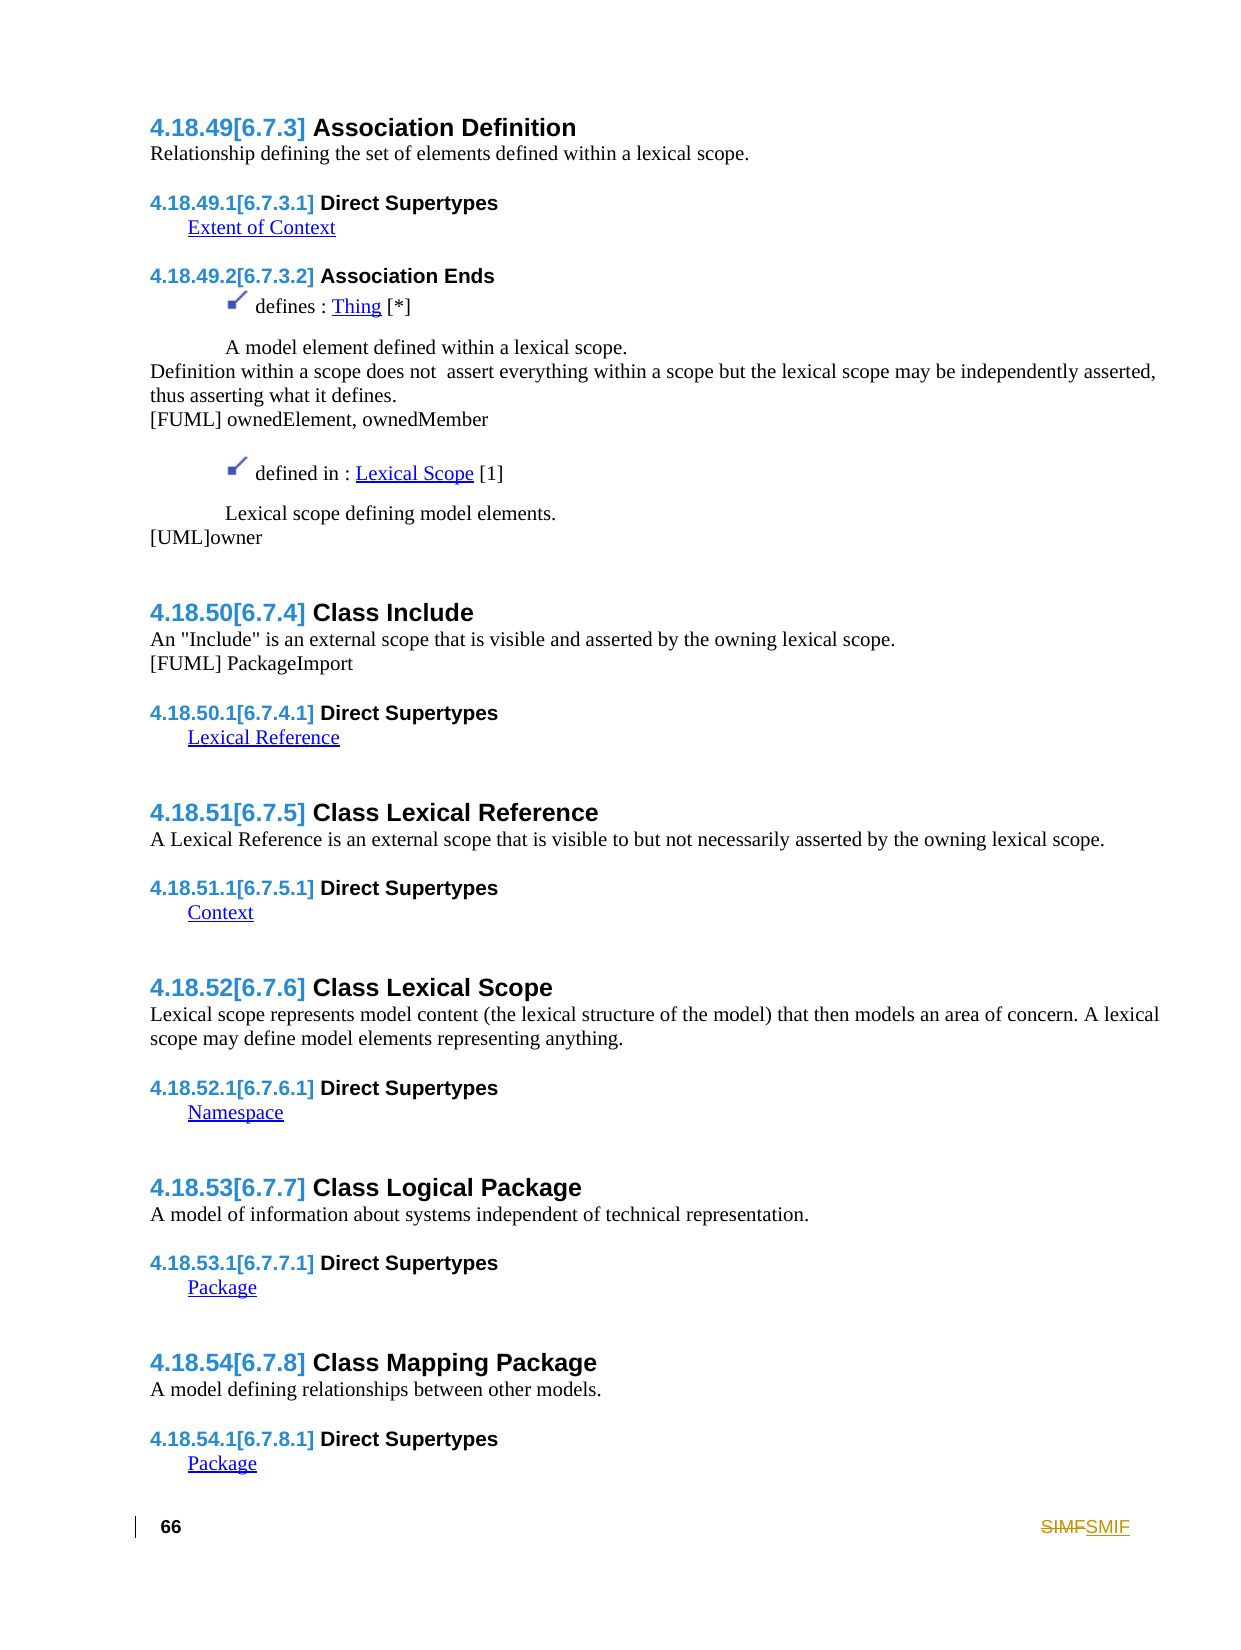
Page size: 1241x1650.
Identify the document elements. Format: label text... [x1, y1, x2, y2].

subtitle Association Definition [150, 112, 1165, 141]
subtitle Class Include [150, 598, 1165, 627]
subtitle Direct Supertypes [150, 1251, 1165, 1275]
subtitle Class Logical Package [150, 1173, 1165, 1201]
subtitle Association Ends [150, 264, 1165, 288]
subtitle Direct Supertypes [150, 1076, 1165, 1099]
text Package [187, 1450, 1165, 1474]
text Package [187, 1275, 1165, 1299]
subtitle Direct Supertypes [150, 191, 1165, 215]
subtitle Class Lexical Scope [150, 973, 1165, 1002]
text defined in : Lexical Scope [1] [150, 455, 1165, 484]
subtitle Direct Supertypes [150, 1426, 1165, 1450]
text Relationship defining the set of elements defined within a lexical scope. [150, 141, 1165, 165]
subtitle Class Lexical Reference [150, 798, 1165, 827]
text Context [187, 900, 1165, 924]
text A model of information about systems independent of technical representation. [150, 1201, 1165, 1226]
text A Lexical Reference is an external scope that is visible to but not necessarily asserted by the owning lexical scope. [150, 827, 1165, 851]
subtitle Direct Supertypes [150, 876, 1165, 900]
text defines : Thing [*] [150, 288, 1165, 318]
text Lexical Reference [187, 725, 1165, 749]
subtitle Direct Supertypes [150, 701, 1165, 725]
text Lexical scope defining model elements. [UML]owner [150, 501, 1165, 549]
subtitle Class Mapping Package [150, 1348, 1165, 1377]
text Namespace [187, 1099, 1165, 1124]
text A model defining relationships between other models. [150, 1377, 1165, 1401]
text Lexical scope represents model content (the lexical structure of the model) that then models an area of concern. A lexical scope may define model elements representing anything. [150, 1002, 1165, 1050]
text Extent of Context [187, 215, 1165, 239]
text A model element defined within a lexical scope. Definition within a scope does not assert everything within a scope but the lexical scope may be independently asserted, thus asserting what it defines. [FUML] ownedElement, ownedMember [150, 334, 1165, 455]
text An "Include" is an external scope that is visible and asserted by the owning lexical scope. [FUML] PackageImport [150, 627, 1165, 675]
